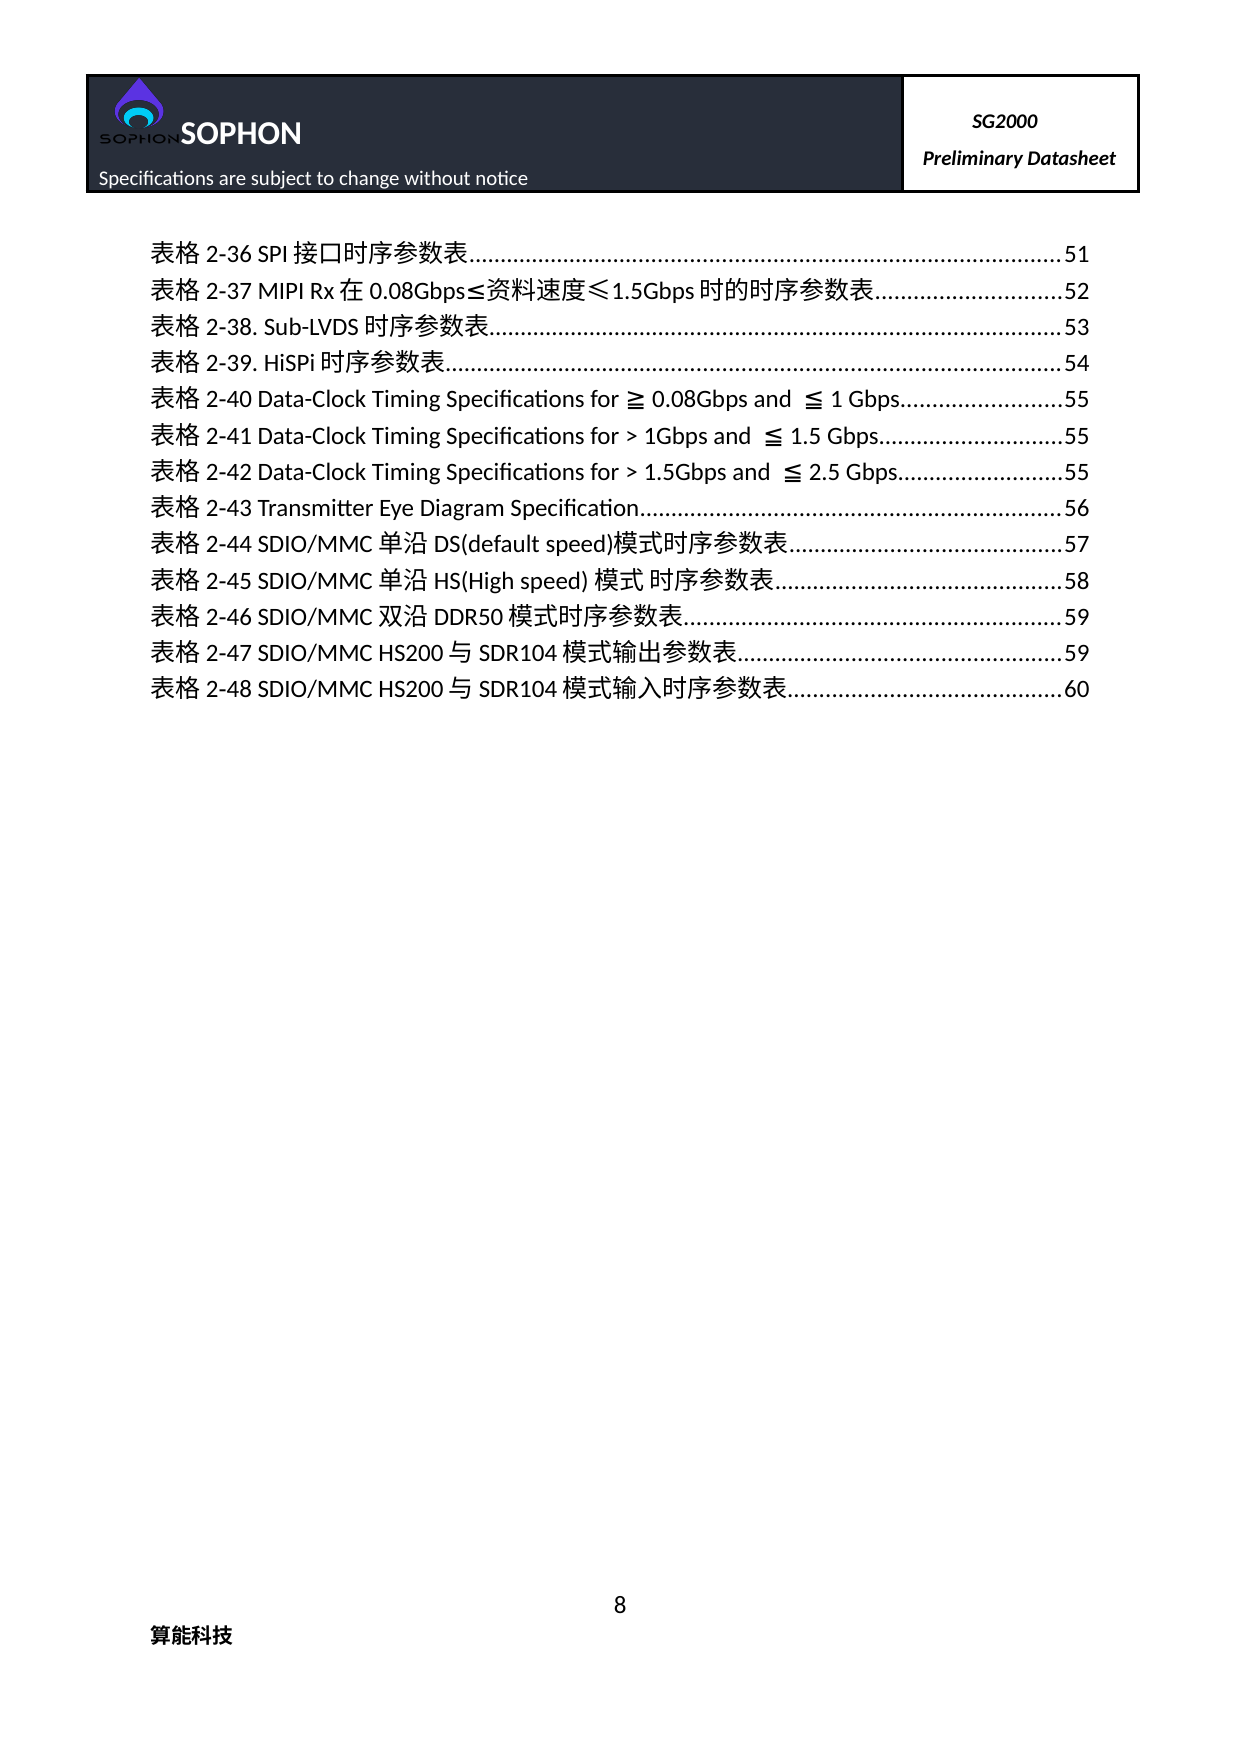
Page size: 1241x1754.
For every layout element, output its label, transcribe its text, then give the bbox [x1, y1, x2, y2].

text 表格 2‑48 SDIO/MMC HS200与SDR104模式输入时序参数表 60 [150, 669, 1090, 705]
text 表格 2‑46 SDIO/MMC 双沿DDR50模式时序参数表 59 [150, 596, 1090, 633]
text 表格 2‑43 Transmitter Eye Diagram Specification 56 [150, 488, 1090, 524]
text 表格 2‑42 Data-Clock Timing Specifications for > 1.5Gbps and ≦ 2.5 Gbps 55 [150, 451, 1090, 488]
text 表格 2‑40 Data-Clock Timing Specifications for ≧ 0.08Gbps and ≦ 1 Gbps 55 [150, 379, 1090, 415]
text 表格 2‑37 MIPI Rx在0.08Gbps≤资料速度≤1.5Gbps时的时序参数表 52 [150, 270, 1090, 306]
text 表格 2‑38. Sub-LVDS时序参数表 53 [150, 306, 1090, 343]
picture [98, 77, 181, 145]
text 表格 2‑39. HiSPi时序参数表 54 [150, 343, 1090, 379]
text 表格 2‑47 SDIO/MMC HS200与SDR104模式输出参数表 59 [150, 633, 1090, 669]
text 表格 2‑41 Data-Clock Timing Specifications for > 1Gbps and ≦ 1.5 Gbps 55 [150, 415, 1090, 451]
text 表格 2‑36 SPI 接口时序参数表. 51 [150, 234, 1090, 270]
text 表格 2‑45 SDIO/MMC 单沿HS(High speed) 模式 时序参数表 58 [150, 560, 1090, 596]
text 表格 2‑44 SDIO/MMC 单沿DS(default speed)模式时序参数表 57 [150, 524, 1090, 560]
